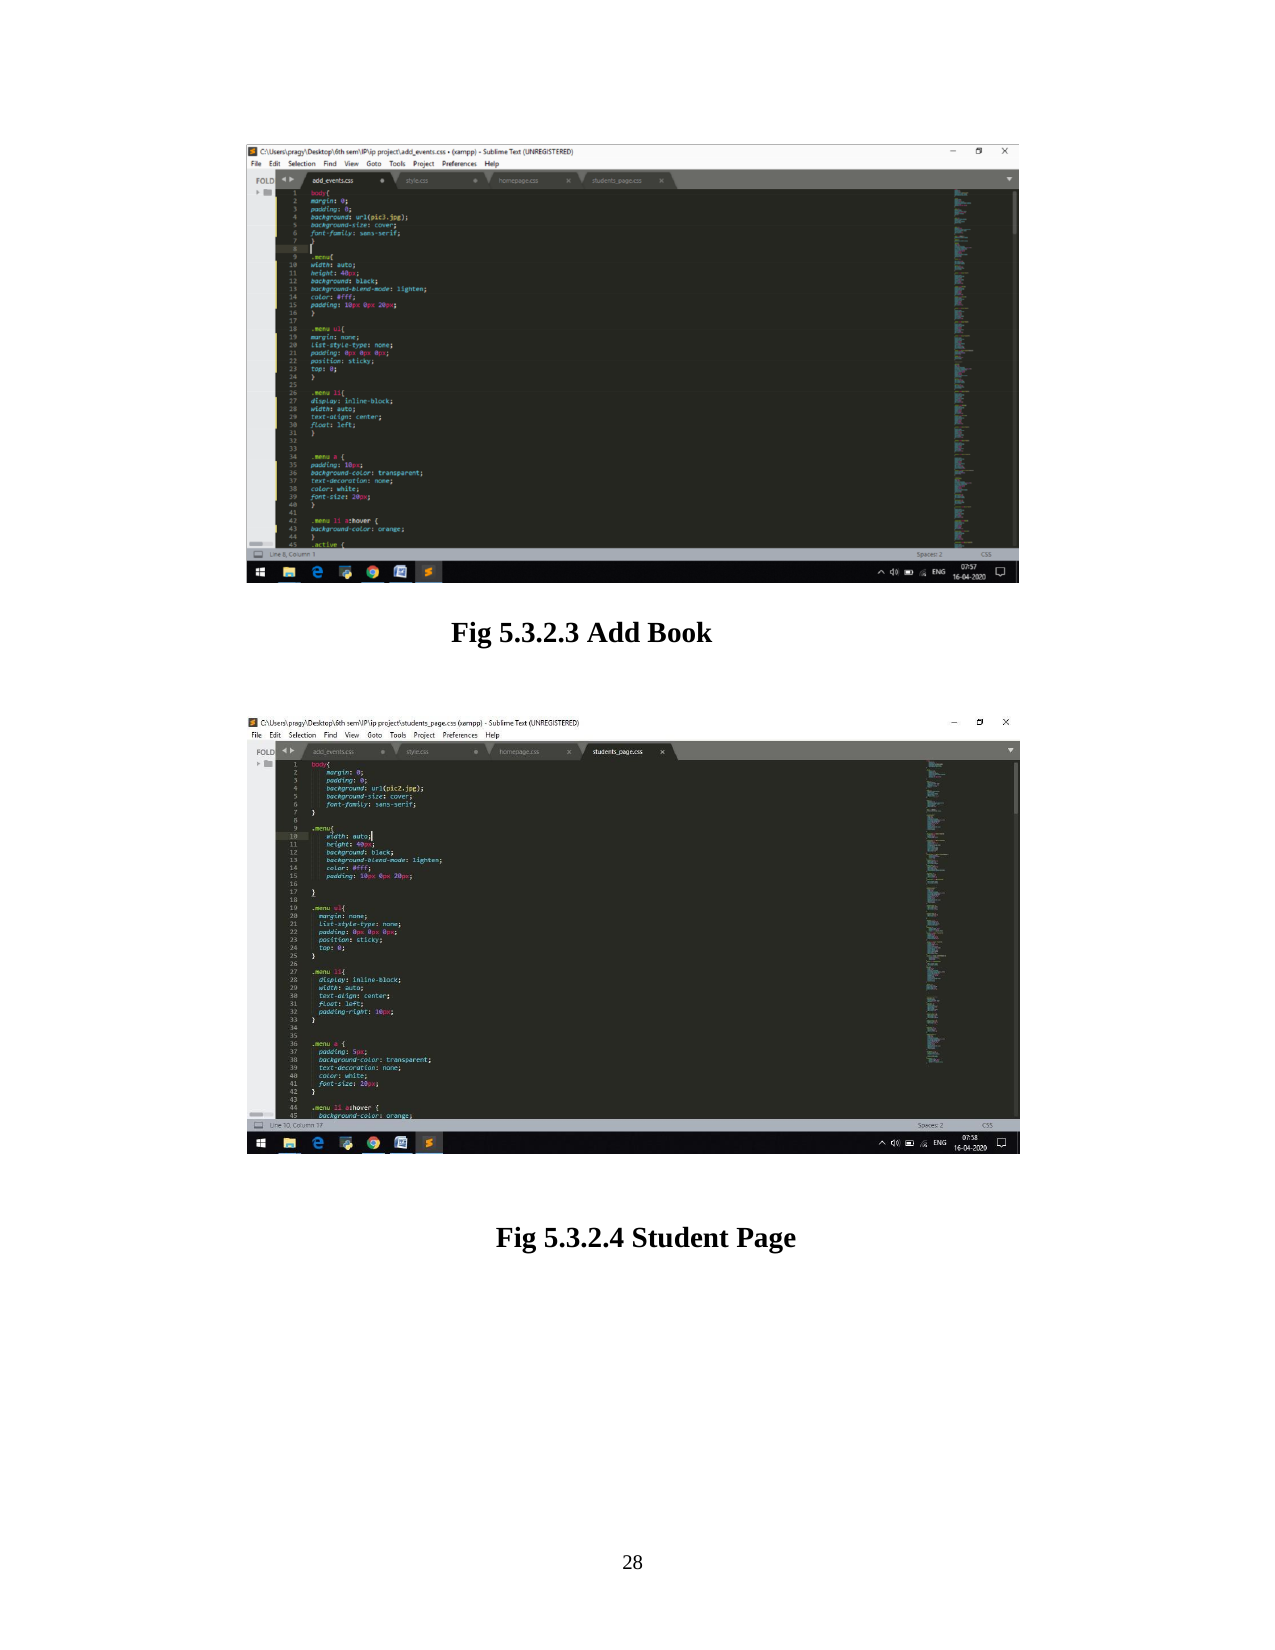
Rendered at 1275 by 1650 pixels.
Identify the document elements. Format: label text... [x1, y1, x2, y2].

picture [247, 716, 1020, 1154]
picture [246, 144, 1019, 583]
text Fig 5.3.2.4 Student Page [496, 1220, 1096, 1253]
text Fig 5.3.2.3 Add Book [451, 616, 1096, 649]
